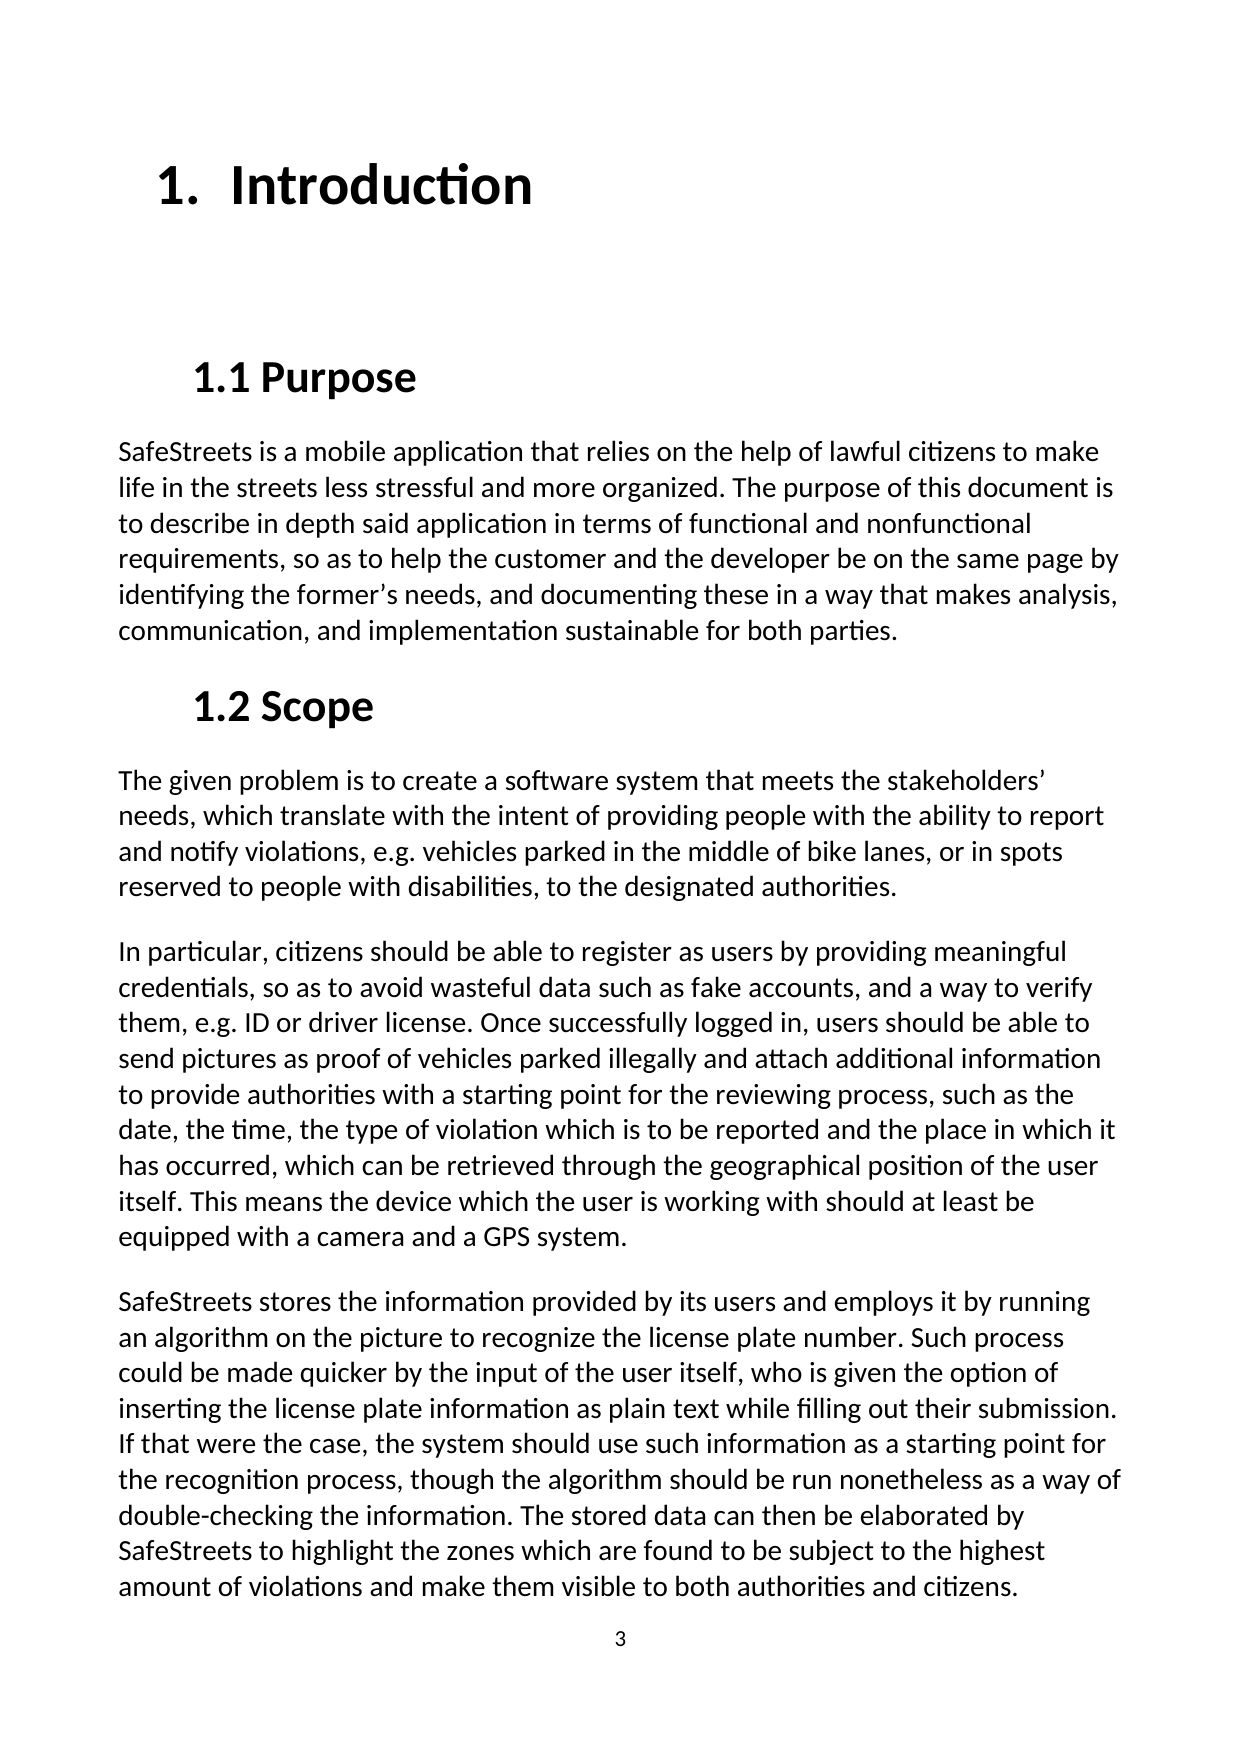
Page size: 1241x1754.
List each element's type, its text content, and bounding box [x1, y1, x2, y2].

text The given problem is to create a software system that meets the stakeholders’ needs, which translate with the intent of providing people with the ability to report and notify violations, e.g. vehicles parked in the middle of bike lanes, or in spots reserved to people with disabilities, to the designated authorities. [118, 762, 1122, 904]
text In particular, citizens should be able to register as users by providing meaningful credentials, so as to avoid wasteful data such as fake accounts, and a way to verify them, e.g. ID or driver license. Once successfully logged in, users should be able to send pictures as proof of vehicles parked illegally and attach additional information to provide authorities with a starting point for the reviewing process, such as the date, the time, the type of violation which is to be reported and the place in which it has occurred, which can be retrieved through the geographical position of the user itself. This means the device which the user is working with should at least be equipped with a camera and a GPS system. [118, 933, 1122, 1254]
text SafeStreets stores the information provided by its users and employs it by running an algorithm on the picture to recognize the license plate number. Such process could be made quicker by the input of the user itself, who is given the option of inserting the license plate information as plain text while filling out their submission. If that were the case, the system should use such information as a starting point for the recognition process, though the algorithm should be run nonetheless as a way of double-checking the information. The stored data can then be elaborated by SafeStreets to highlight the zones which are found to be subject to the highest amount of violations and make them visible to both authorities and citizens. [118, 1283, 1122, 1604]
text SafeStreets is a mobile application that relies on the help of lawful citizens to make life in the streets less stressful and more organized. The purpose of this document is to describe in depth said application in terms of functional and nonfunctional requirements, so as to help the customer and the developer be on the same page by identifying the former’s needs, and documenting these in a way that makes analysis, communication, and implementation sustainable for both parties. [118, 433, 1122, 647]
list Introduction [156, 148, 1122, 219]
text 1.1 Purpose [118, 348, 1122, 404]
text 1.2 Scope [118, 676, 1122, 732]
